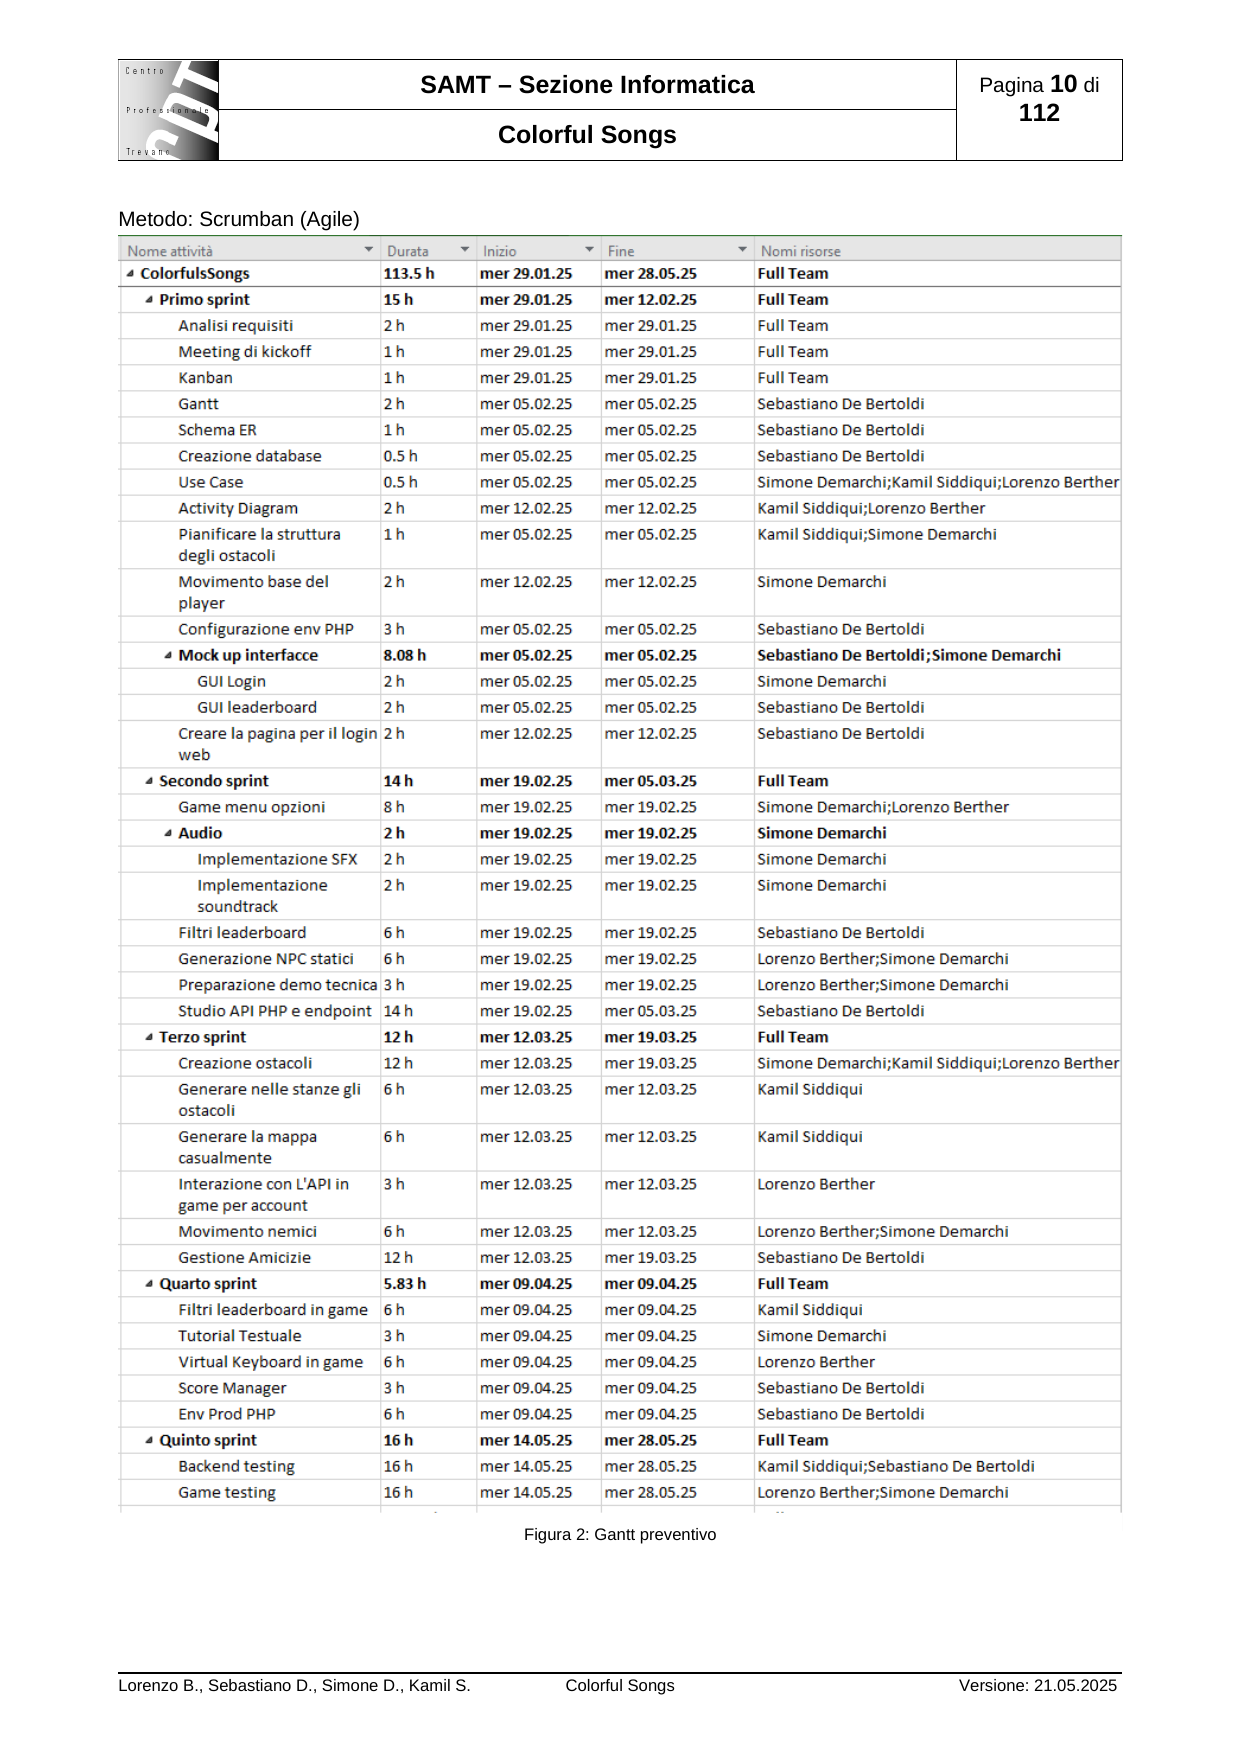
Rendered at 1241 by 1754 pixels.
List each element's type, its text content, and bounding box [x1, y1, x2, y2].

picture [118, 235, 1123, 1512]
text Metodo: Scrumban (Agile) [118, 207, 1122, 231]
picture [118, 60, 219, 160]
